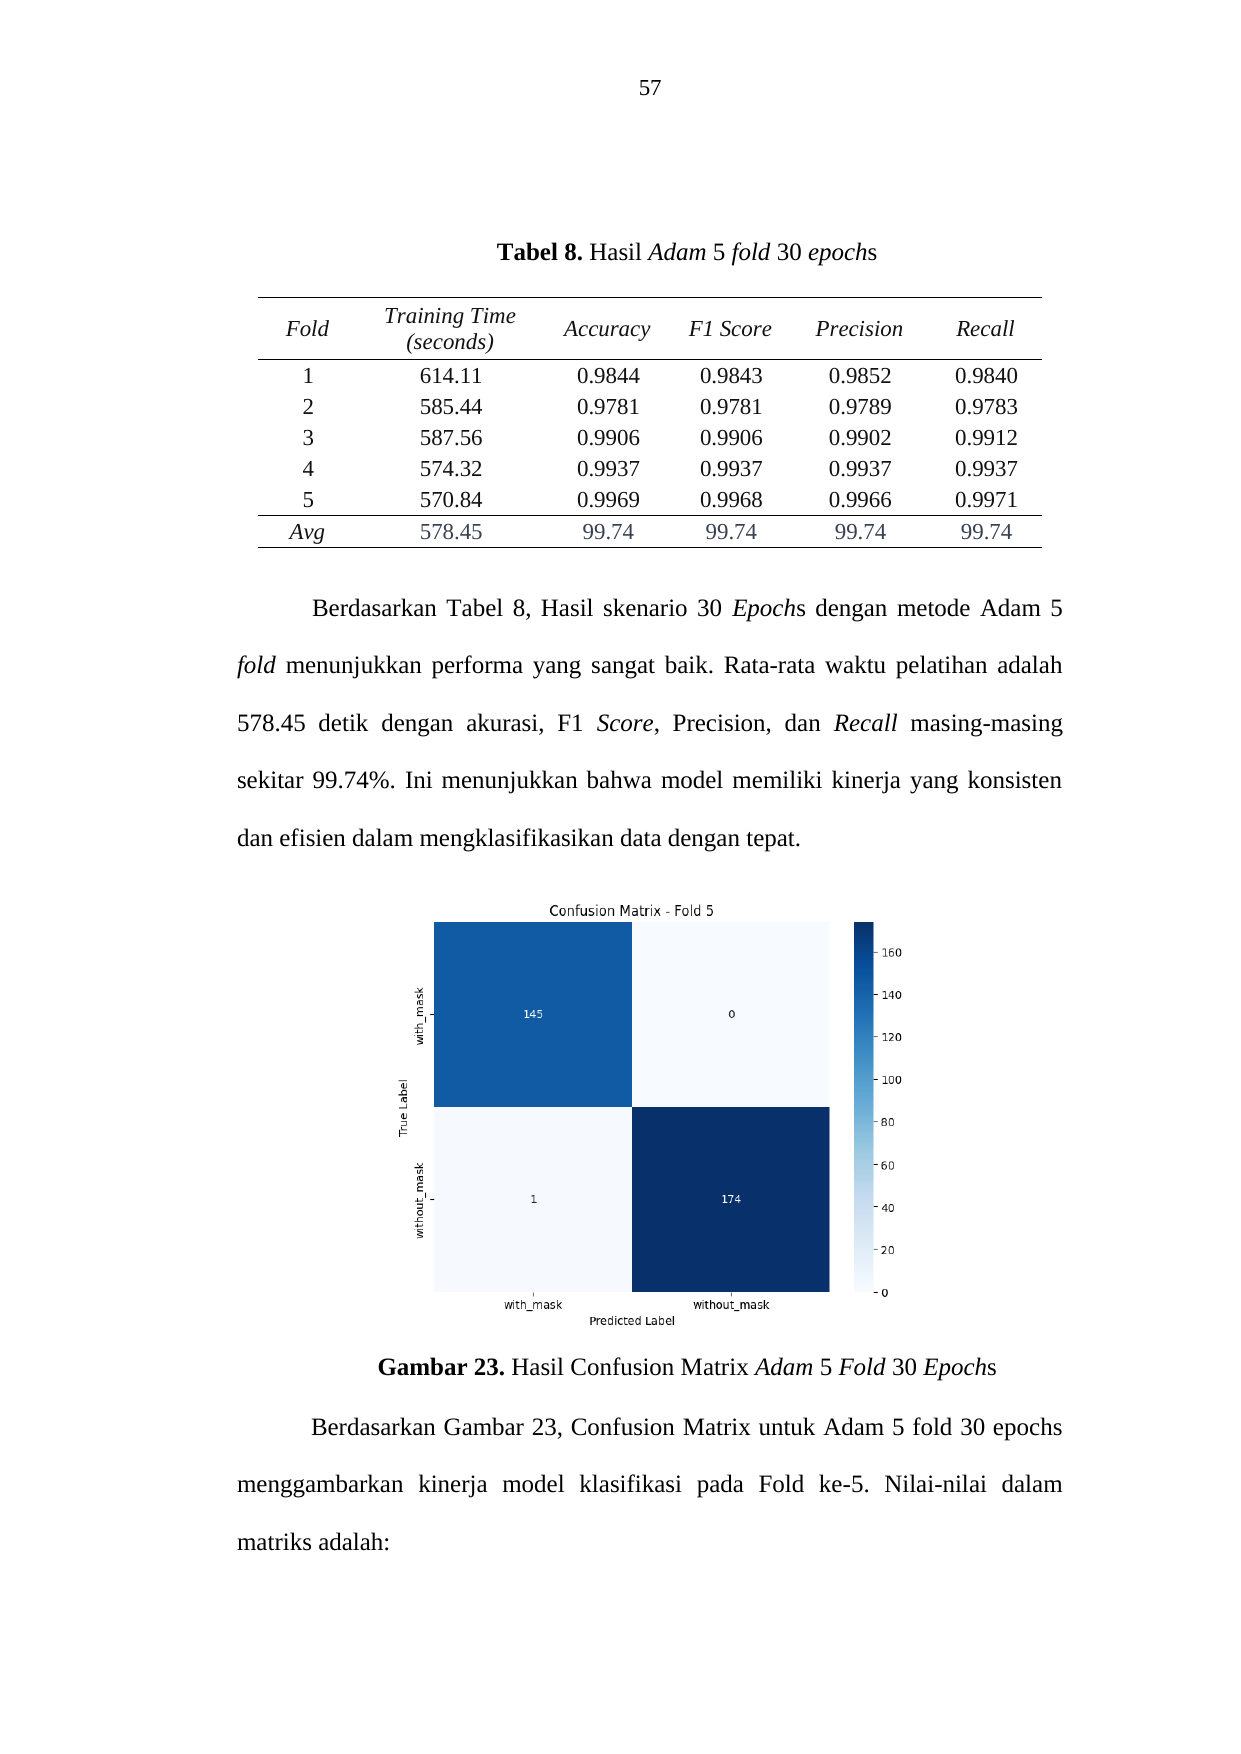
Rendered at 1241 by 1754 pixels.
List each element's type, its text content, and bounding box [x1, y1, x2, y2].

table_header Recall [931, 298, 1042, 359]
table_cell 0.9906 [673, 422, 789, 453]
table_cell 574.32 [358, 453, 544, 484]
table_header Fold [258, 298, 358, 359]
table_cell 585.44 [358, 390, 544, 422]
table_cell 0.9906 [544, 422, 673, 453]
table_cell 99.74 [931, 516, 1042, 547]
table_cell 0.9852 [790, 360, 931, 390]
table_cell 2 [258, 390, 358, 422]
table_cell 0.9840 [931, 360, 1042, 390]
table_cell 0.9781 [673, 390, 789, 422]
table_cell 0.9789 [790, 390, 931, 422]
table_cell 0.9783 [931, 390, 1042, 422]
table_cell 0.9912 [931, 422, 1042, 453]
table_cell 614.11 [358, 360, 544, 390]
table_header F1 Score [673, 298, 789, 359]
table_header Training Time (seconds) [358, 298, 544, 359]
table_cell 0.9843 [673, 360, 789, 390]
table_cell 587.56 [358, 422, 544, 453]
picture [391, 897, 909, 1334]
table_cell Avg [258, 516, 358, 547]
table_header Precision [790, 298, 931, 359]
table_cell 0.9937 [931, 453, 1042, 484]
table_cell 3 [258, 422, 358, 453]
table_header Accuracy [544, 298, 673, 359]
table_cell 0.9844 [544, 360, 673, 390]
text Tabel 8. Hasil Adam 5 fold 30 epochs [311, 237, 1063, 266]
table_cell 99.74 [673, 516, 789, 547]
text Berdasarkan Gambar 23, Confusion Matrix untuk Adam 5 fold 30 epochs menggambarkan kinerja model klasifikasi pada Fold ke-5. Nilai-nilai dalam matriks adalah: [237, 1412, 1063, 1556]
table_cell 0.9937 [544, 453, 673, 484]
table_cell 99.74 [544, 516, 673, 547]
text Berdasarkan Tabel 8, Hasil skenario 30 Epochs dengan metode Adam 5 fold menunjukkan performa yang sangat baik. Rata-rata waktu pelatihan adalah 578.45 detik dengan akurasi, F1 Score, Precision, dan Recall masing-masing sekitar 99.74%. Ini menunjukkan bahwa model memiliki kinerja yang konsisten dan efisien dalam mengklasifikasikan data dengan tepat. [237, 593, 1063, 852]
table_cell 570.84 [358, 484, 544, 515]
table_cell 0.9969 [544, 484, 673, 515]
table_cell 0.9971 [931, 484, 1042, 515]
table_cell 4 [258, 453, 358, 484]
table_cell 5 [258, 484, 358, 515]
table_cell 99.74 [790, 516, 931, 547]
table_cell 0.9902 [790, 422, 931, 453]
text Gambar 23. Hasil Confusion Matrix Adam 5 Fold 30 Epochs [311, 1352, 1063, 1381]
table_cell 0.9781 [544, 390, 673, 422]
table_cell 578.45 [358, 516, 544, 547]
table_cell 0.9968 [673, 484, 789, 515]
table_cell 0.9937 [790, 453, 931, 484]
table_cell 0.9966 [790, 484, 931, 515]
table_cell 1 [258, 360, 358, 390]
table_cell 0.9937 [673, 453, 789, 484]
